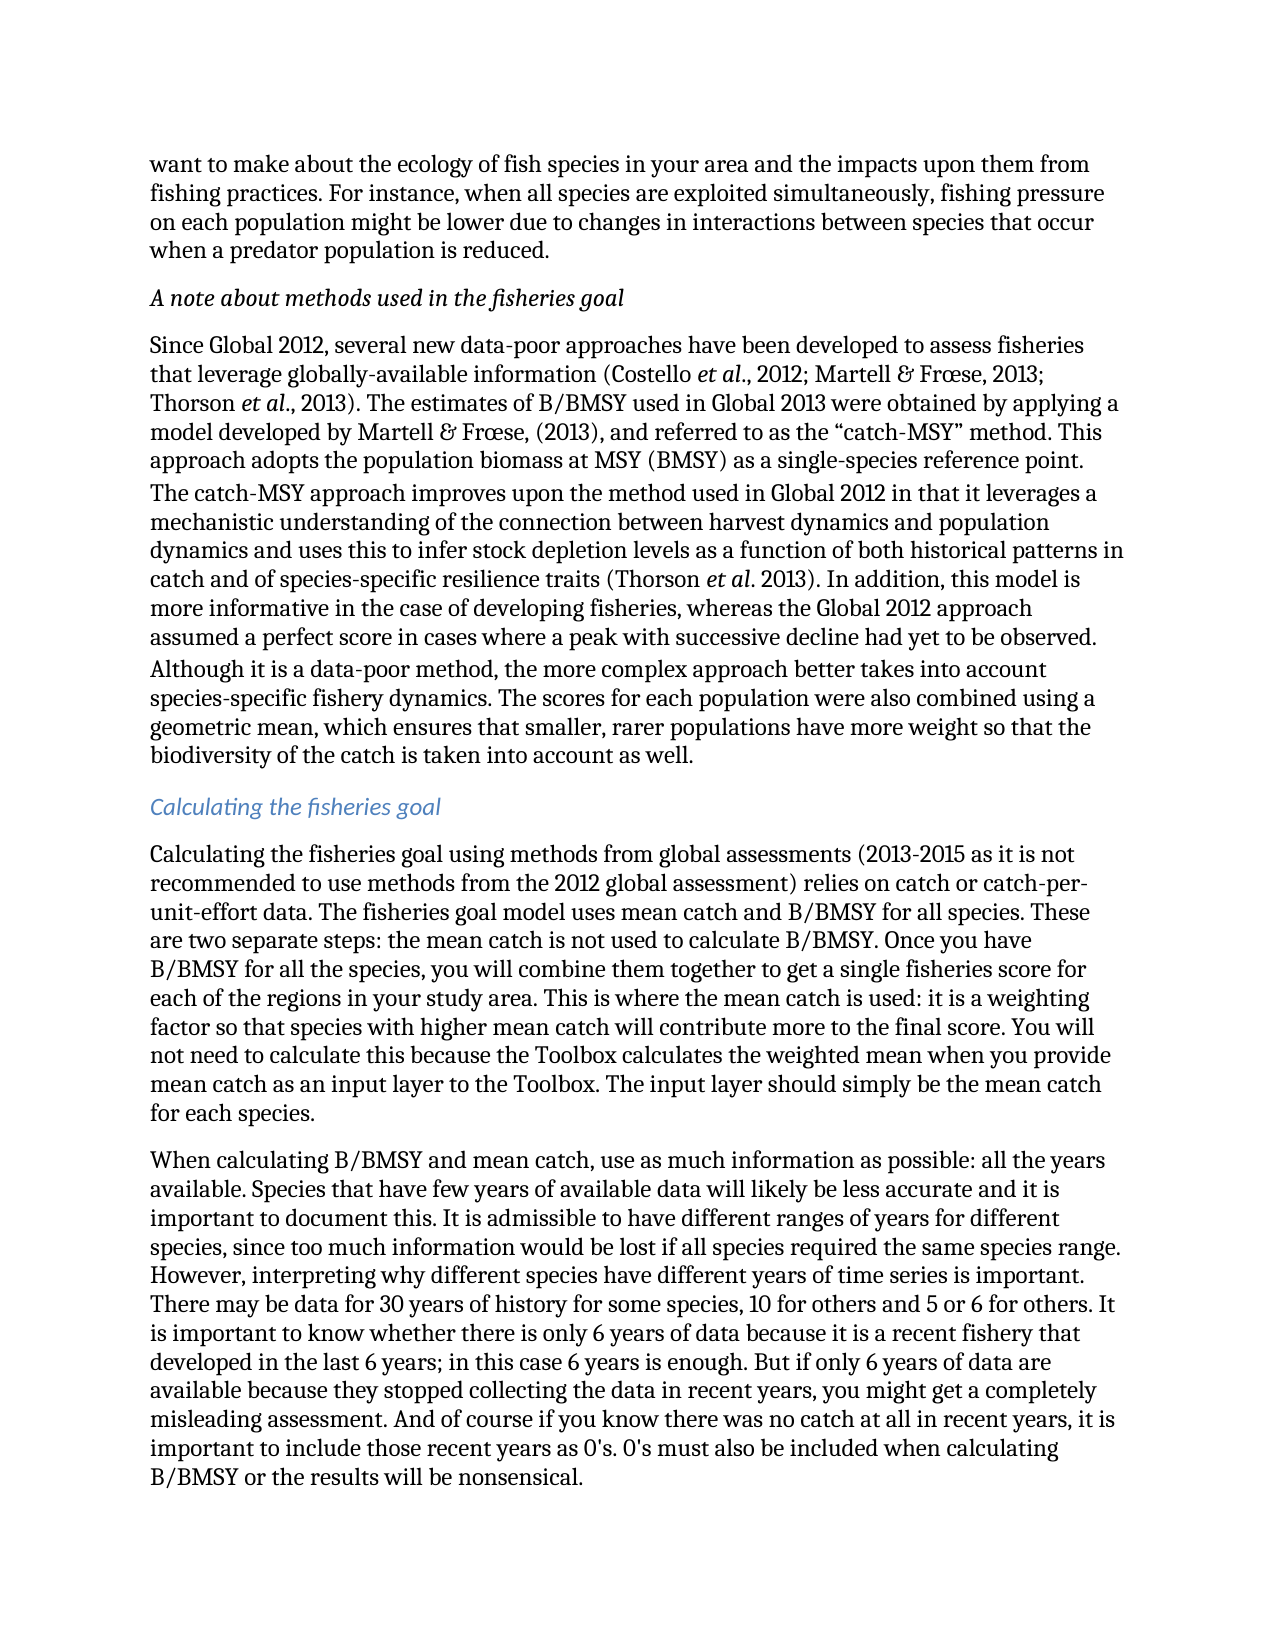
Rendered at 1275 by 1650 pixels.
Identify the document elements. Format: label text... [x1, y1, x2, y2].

text The catch-MSY approach improves upon the method used in Global 2012 in that it leverages a mechanistic understanding of the connection between harvest dynamics and population dynamics and uses this to infer stock depletion levels as a function of both historical patterns in catch and of species-specific resilience traits (Thorson et al. 2013). In addition, this model is more informative in the case of developing fisheries, whereas the Global 2012 approach assumed a perfect score in cases where a peak with successive decline had yet to be observed. [150, 479, 1125, 651]
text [150, 150, 1125, 265]
text Although it is a data-poor method, the more complex approach better takes into account species-specific fishery dynamics. The scores for each population were also combined using a geometric mean, which ensures that smaller, rarer populations have more weight so that the biodiversity of the catch is taken into account as well. [150, 655, 1125, 770]
text Calculating the fisheries goal using methods from global assessments (2013-2015 as it is not recommended to use methods from the 2012 global assessment) relies on catch or catch-per-unit-effort data. The fisheries goal model uses mean catch and B/BMSY for all species. These are two separate steps: the mean catch is not used to calculate B/BMSY. Once you have B/BMSY for all the species, you will combine them together to get a single fisheries score for each of the regions in your study area. This is where the mean catch is used: it is a weighting factor so that species with higher mean catch will contribute more to the final score. You will not need to calculate this because the Toolbox calculates the weighted mean when you provide mean catch as an input layer to the Toolbox. The input layer should simply be the mean catch for each species. [150, 840, 1125, 1128]
text When calculating B/BMSY and mean catch, use as much information as possible: all the years available. Species that have few years of available data will likely be less accurate and it is important to document this. It is admissible to have different ranges of years for different species, since too much information would be lost if all species required the same species range. However, interpreting why different species have different years of time series is important. There may be data for 30 years of history for some species, 10 for others and 5 or 6 for others. It is important to know whether there is only 6 years of data because it is a recent fishery that developed in the last 6 years; in this case 6 years is enough. But if only 6 years of data are available because they stopped collecting the data in recent years, you might get a completely misleading assessment. And of course if you know there was no catch at all in recent years, it is important to include those recent years as 0's. 0's must also be included when calculating B/BMSY or the results will be nonsensical. [150, 1146, 1125, 1491]
subtitle Calculating the fisheries goal [150, 791, 1125, 821]
text Since Global 2012, several new data-poor approaches have been developed to assess fisheries that leverage globally-available information (Costello et al., 2012; Martell & Frœse, 2013; Thorson et al., 2013). The estimates of B/BMSY used in Global 2013 were obtained by applying a model developed by Martell & Frœse, (2013), and referred to as the “catch-MSY” method. This approach adopts the population biomass at MSY (BMSY) as a single-species reference point. [150, 331, 1125, 475]
